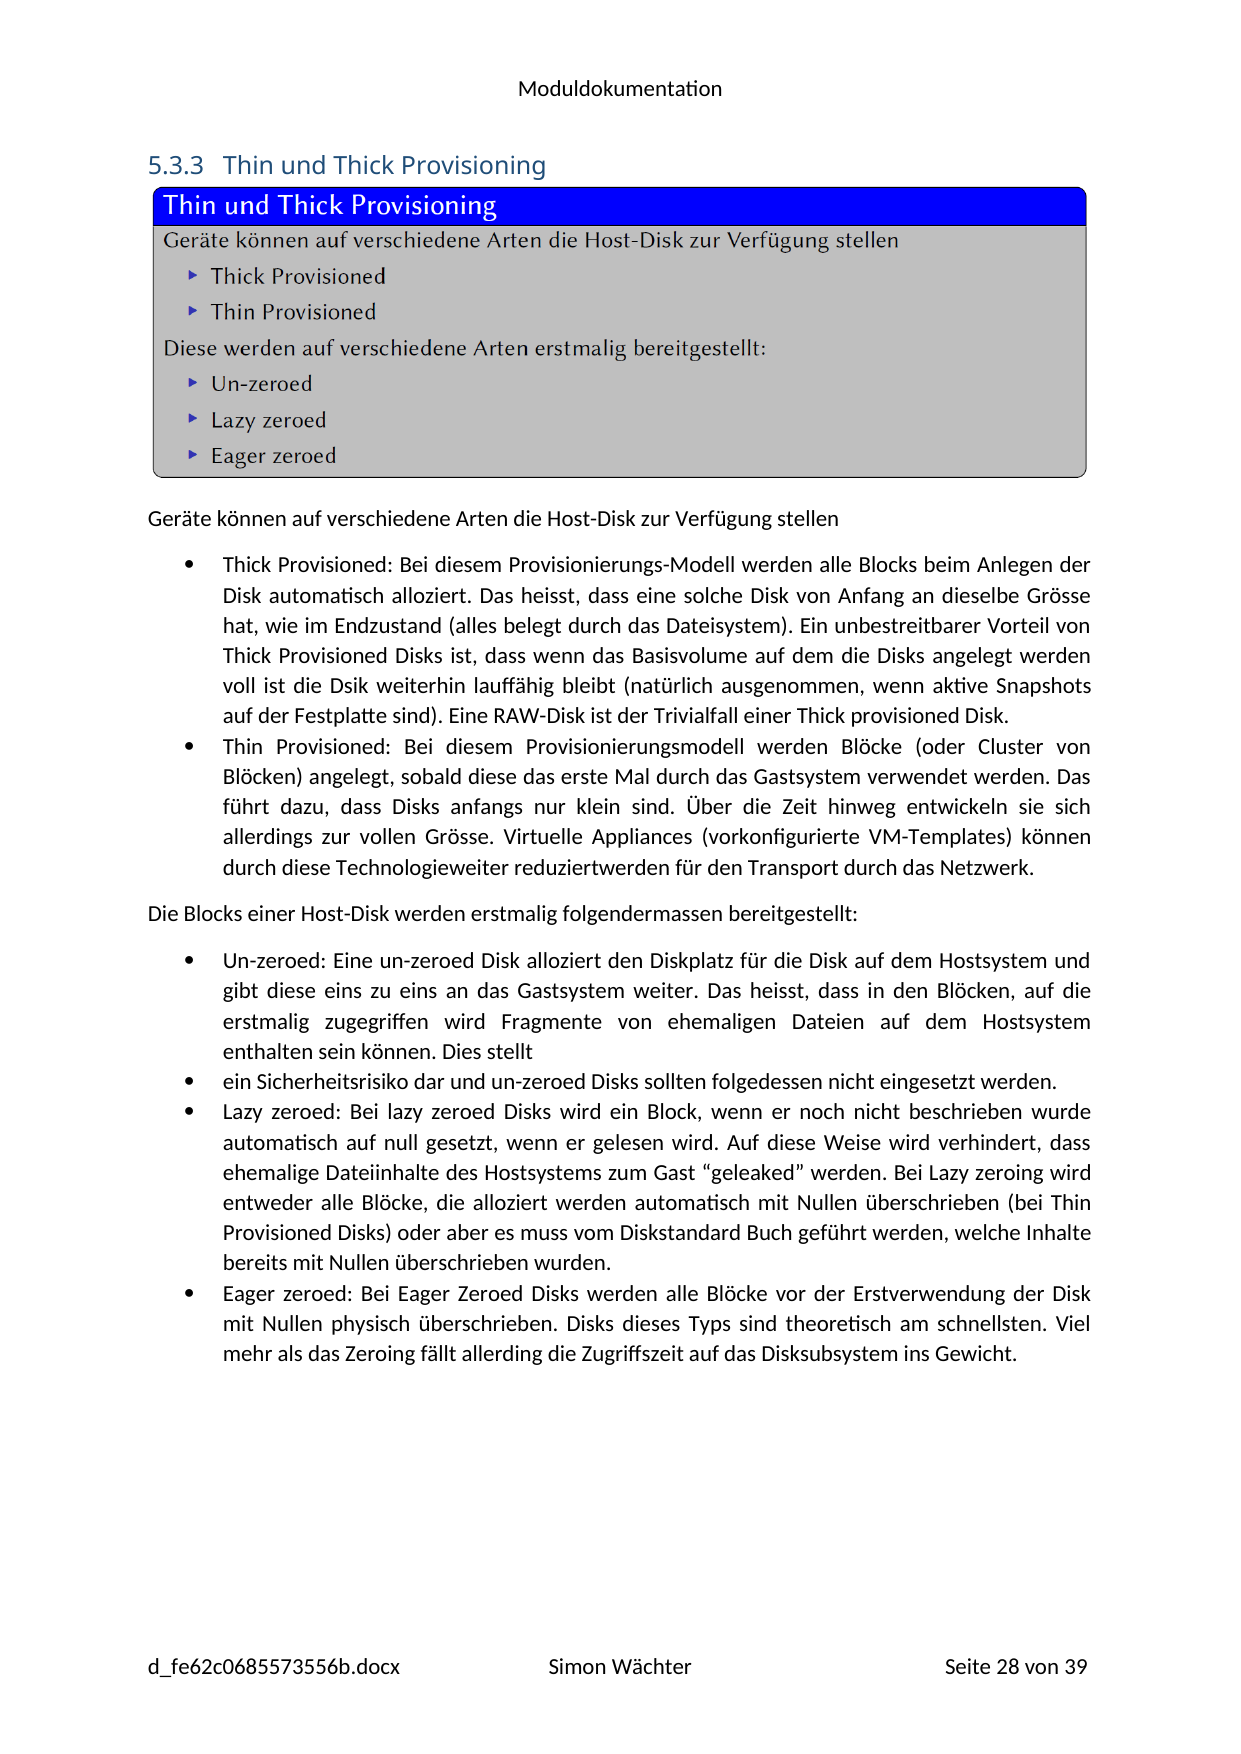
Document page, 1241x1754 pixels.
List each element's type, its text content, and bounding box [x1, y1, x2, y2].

list ein Sicherheitsrisiko dar und un-zeroed Disks sollten folgedessen nicht eingesetzt werden. [185, 1067, 1093, 1095]
list Un-zeroed: Eine un-zeroed Disk alloziert den Diskplatz für die Disk auf dem Hostsystem und gibt diese eins zu eins an das Gastsystem weiter. Das heisst, dass in den Blöcken, auf die erstmalig zugegriffen wird Fragmente von ehemaligen Dateien auf dem Hostsystem enthalten sein können. Dies stellt [185, 946, 1093, 1065]
list Thick Provisioned: Bei diesem Provisionierungs-Modell werden alle Blocks beim Anlegen der Disk automatisch alloziert. Das heisst, dass eine solche Disk von Anfang an dieselbe Grösse hat, wie im Endzustand (alles belegt durch das Dateisystem). Ein unbestreitbarer Vorteil von Thick Provisioned Disks ist, dass wenn das Basisvolume auf dem die Disks angelegt werden voll ist die Dsik weiterhin lauffähig bleibt (natürlich ausgenommen, wenn aktive Snapshots auf der Festplatte sind). Eine RAW-Disk ist der Trivialfall einer Thick provisioned Disk. [185, 551, 1093, 729]
list Eager zeroed: Bei Eager Zeroed Disks werden alle Blöcke vor der Erstverwendung der Disk mit Nullen physisch überschrieben. Disks dieses Typs sind theoretisch am schnellsten. Viel mehr als das Zeroing fällt allerding die Zugriffszeit auf das Disksubsystem ins Gewicht. [185, 1279, 1093, 1367]
picture [147, 184, 1093, 485]
list Thin Provisioned: Bei diesem Provisionierungsmodell werden Blöcke (oder Cluster von Blöcken) angelegt, sobald diese das erste Mal durch das Gastsystem verwendet werden. Das führt dazu, dass Disks anfangs nur klein sind. Über die Zeit hinweg entwickeln sie sich allerdings zur vollen Grösse. Virtuelle Appliances (vorkonfigurierte VM-Templates) können durch diese Technologieweiter reduziertwerden für den Transport durch das Netzwerk. [185, 732, 1093, 881]
text Geräte können auf verschiedene Arten die Host-Disk zur Verfügung stellen [148, 504, 1093, 532]
text Die Blocks einer Host-Disk werden erstmalig folgendermassen bereitgestellt: [148, 899, 1093, 927]
subtitle Thin und Thick Provisioning [148, 148, 1093, 182]
list Lazy zeroed: Bei lazy zeroed Disks wird ein Block, wenn er noch nicht beschrieben wurde automatisch auf null gesetzt, wenn er gelesen wird. Auf diese Weise wird verhindert, dass ehemalige Dateiinhalte des Hostsystems zum Gast “geleaked” werden. Bei Lazy zeroing wird entweder alle Blöcke, die alloziert werden automatisch mit Nullen überschrieben (bei Thin Provisioned Disks) oder aber es muss vom Diskstandard Buch geführt werden, welche Inhalte bereits mit Nullen überschrieben wurden. [185, 1097, 1093, 1276]
